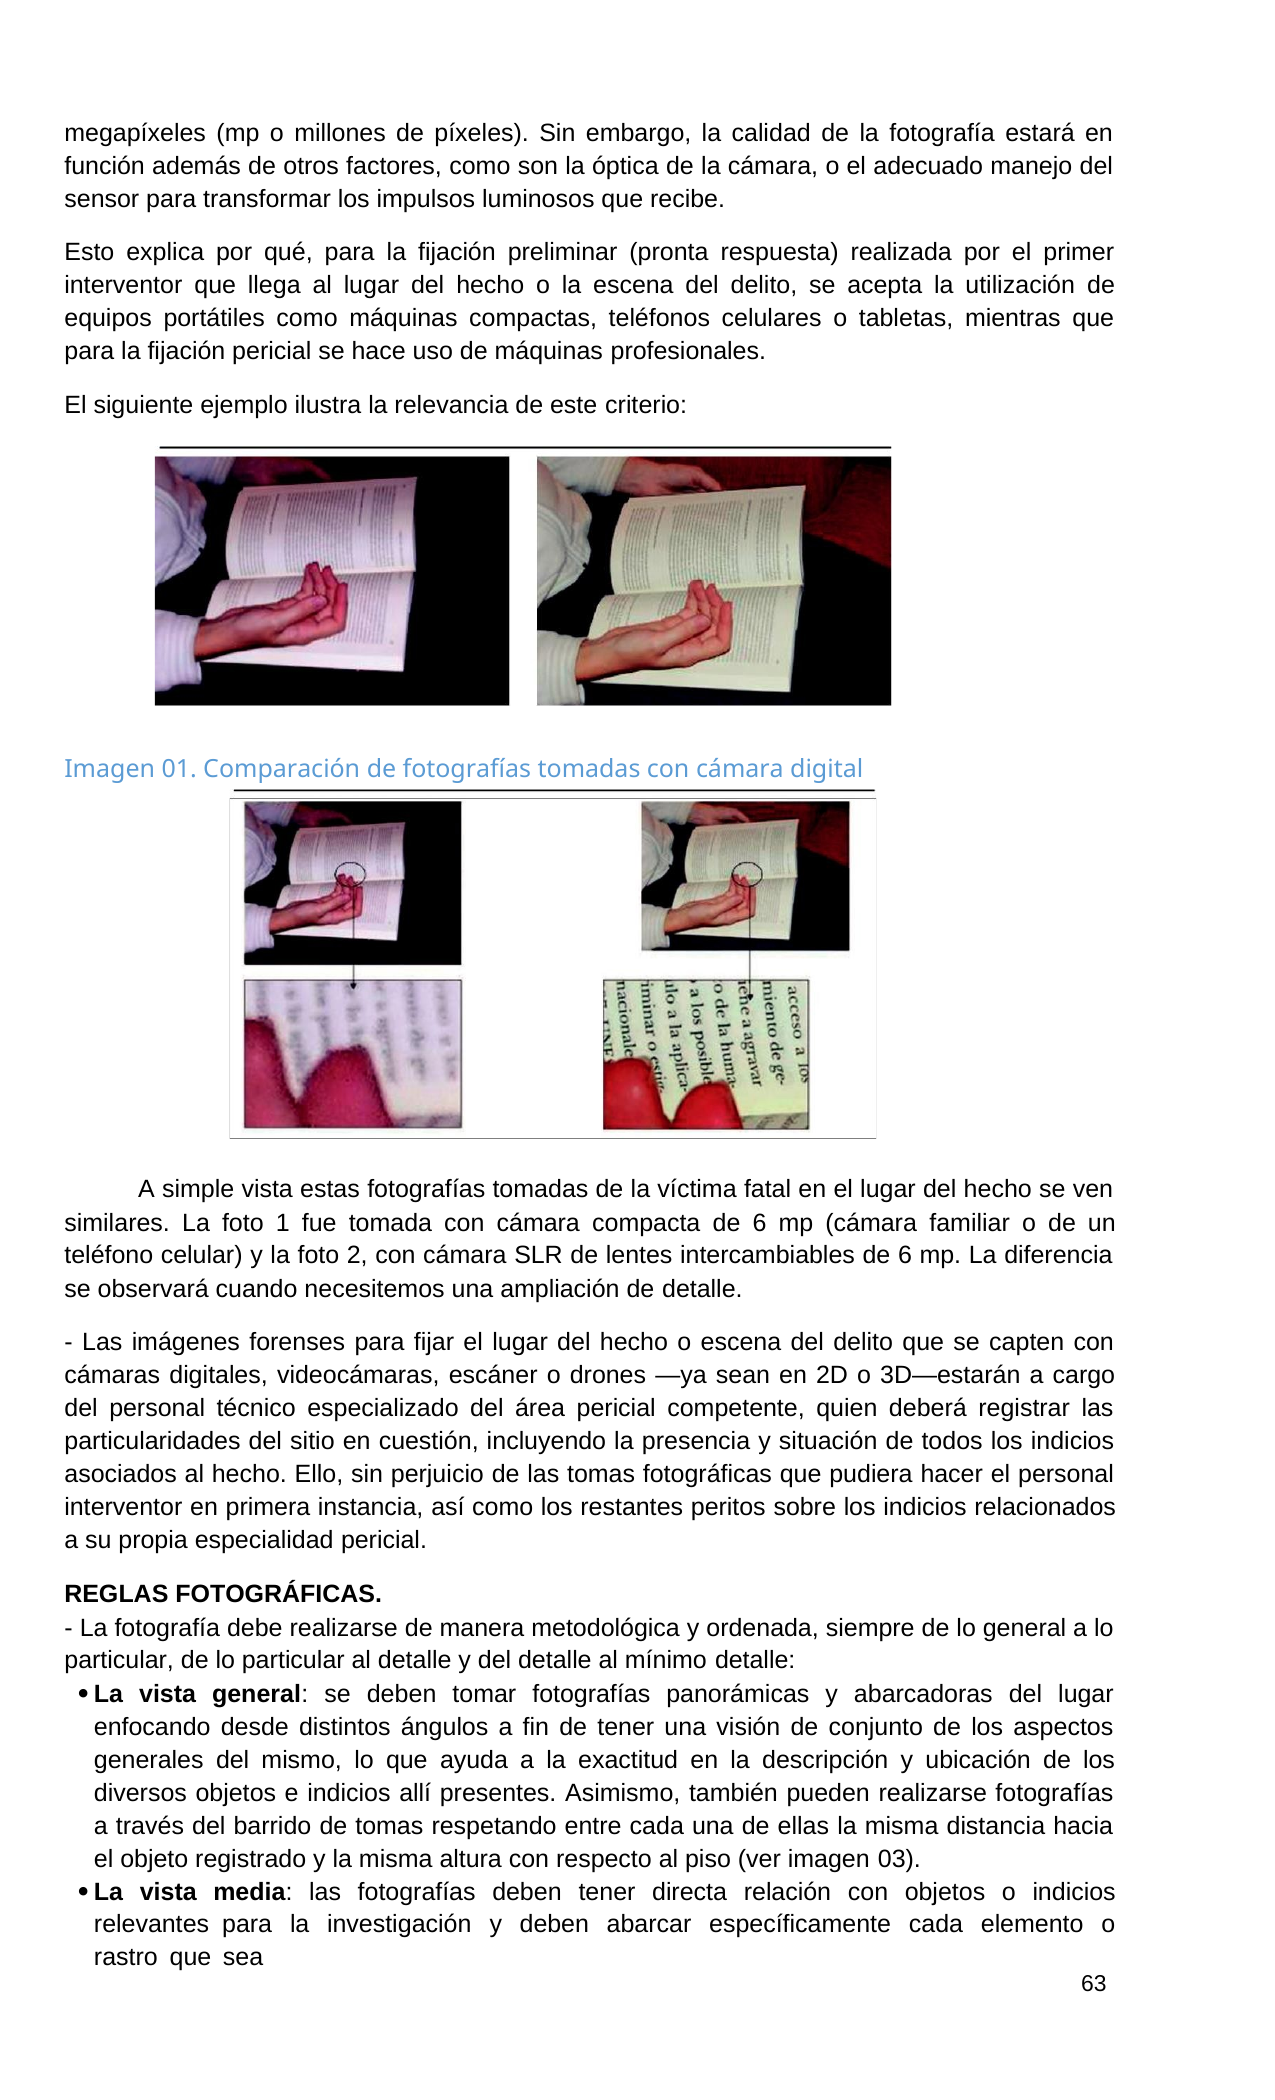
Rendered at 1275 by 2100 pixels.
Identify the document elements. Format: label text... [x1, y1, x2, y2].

subtitle REGLAS FOTOGRÁFICAS. [64, 1579, 1250, 1608]
picture [229, 789, 877, 1139]
list Las imágenes forenses para fijar el lugar del hecho o escena del delito que se capten con cámaras digitales, videocámaras, escáner o drones —ya sean en 2D o 3D—estarán a cargo del personal técnico especializado del área pericial competente, quien deberá registrar las particularidades del sitio en cuestión, incluyendo la presencia y situación de todos los indicios asociados al hecho. Ello, sin perjuicio de las tomas fotográficas que pudiera hacer el personal interventor en primera instancia, así como los restantes peritos sobre los indicios relacionados a su propia especialidad pericial. [64, 1327, 1116, 1554]
text A simple vista estas fotografías tomadas de la víctima fatal en el lugar del hecho se ven similares. La foto 1 fue tomada con cámara compacta de 6 mp (cámara familiar o de un teléfono celular) y la foto 2, con cámara SLR de lentes intercambiables de 6 mp. La diferencia se observará cuando necesitemos una ampliación de detalle. [64, 1174, 1115, 1302]
list La vista media: las fotografías deben tener directa relación con objetos o indicios relevantes para la investigación y deben abarcar específicamente cada elemento o rastro que sea [79, 1877, 1116, 1970]
text Esto explica por qué, para la fijación preliminar (pronta respuesta) realizada por el primer interventor que llega al lugar del hecho o la escena del delito, se acepta la utilización de equipos portátiles como máquinas compactas, teléfonos celulares o tabletas, mientras que para la fijación pericial se hace uso de máquinas profesionales. [64, 237, 1116, 365]
text Imagen 01. Comparación de fotografías tomadas con cámara digital [64, 751, 1250, 785]
text megapíxeles (mp o millones de píxeles). Sin embargo, la calidad de la fotografía estará en función además de otros factores, como son la óptica de la cámara, o el adecuado manejo del sensor para transformar los impulsos luminosos que recibe. [64, 118, 1115, 212]
list La fotografía debe realizarse de manera metodológica y ordenada, siempre de lo general a lo particular, de lo particular al detalle y del detalle al mínimo detalle: [64, 1612, 1115, 1674]
list La vista general: se deben tomar fotografías panorámicas y abarcadoras del lugar enfocando desde distintos ángulos a fin de tener una visión de conjunto de los aspectos generales del mismo, lo que ayuda a la exactitud en la descripción y ubicación de los diversos objetos e indicios allí presentes. Asimismo, también pueden realizarse fotografías a través del barrido de tomas respetando entre cada una de ellas la misma distancia hacia el objeto registrado y la misma altura con respecto al piso (ver imagen 03). [79, 1678, 1116, 1872]
picture [154, 446, 892, 706]
text El siguiente ejemplo ilustra la relevancia de este criterio: [64, 391, 1250, 419]
